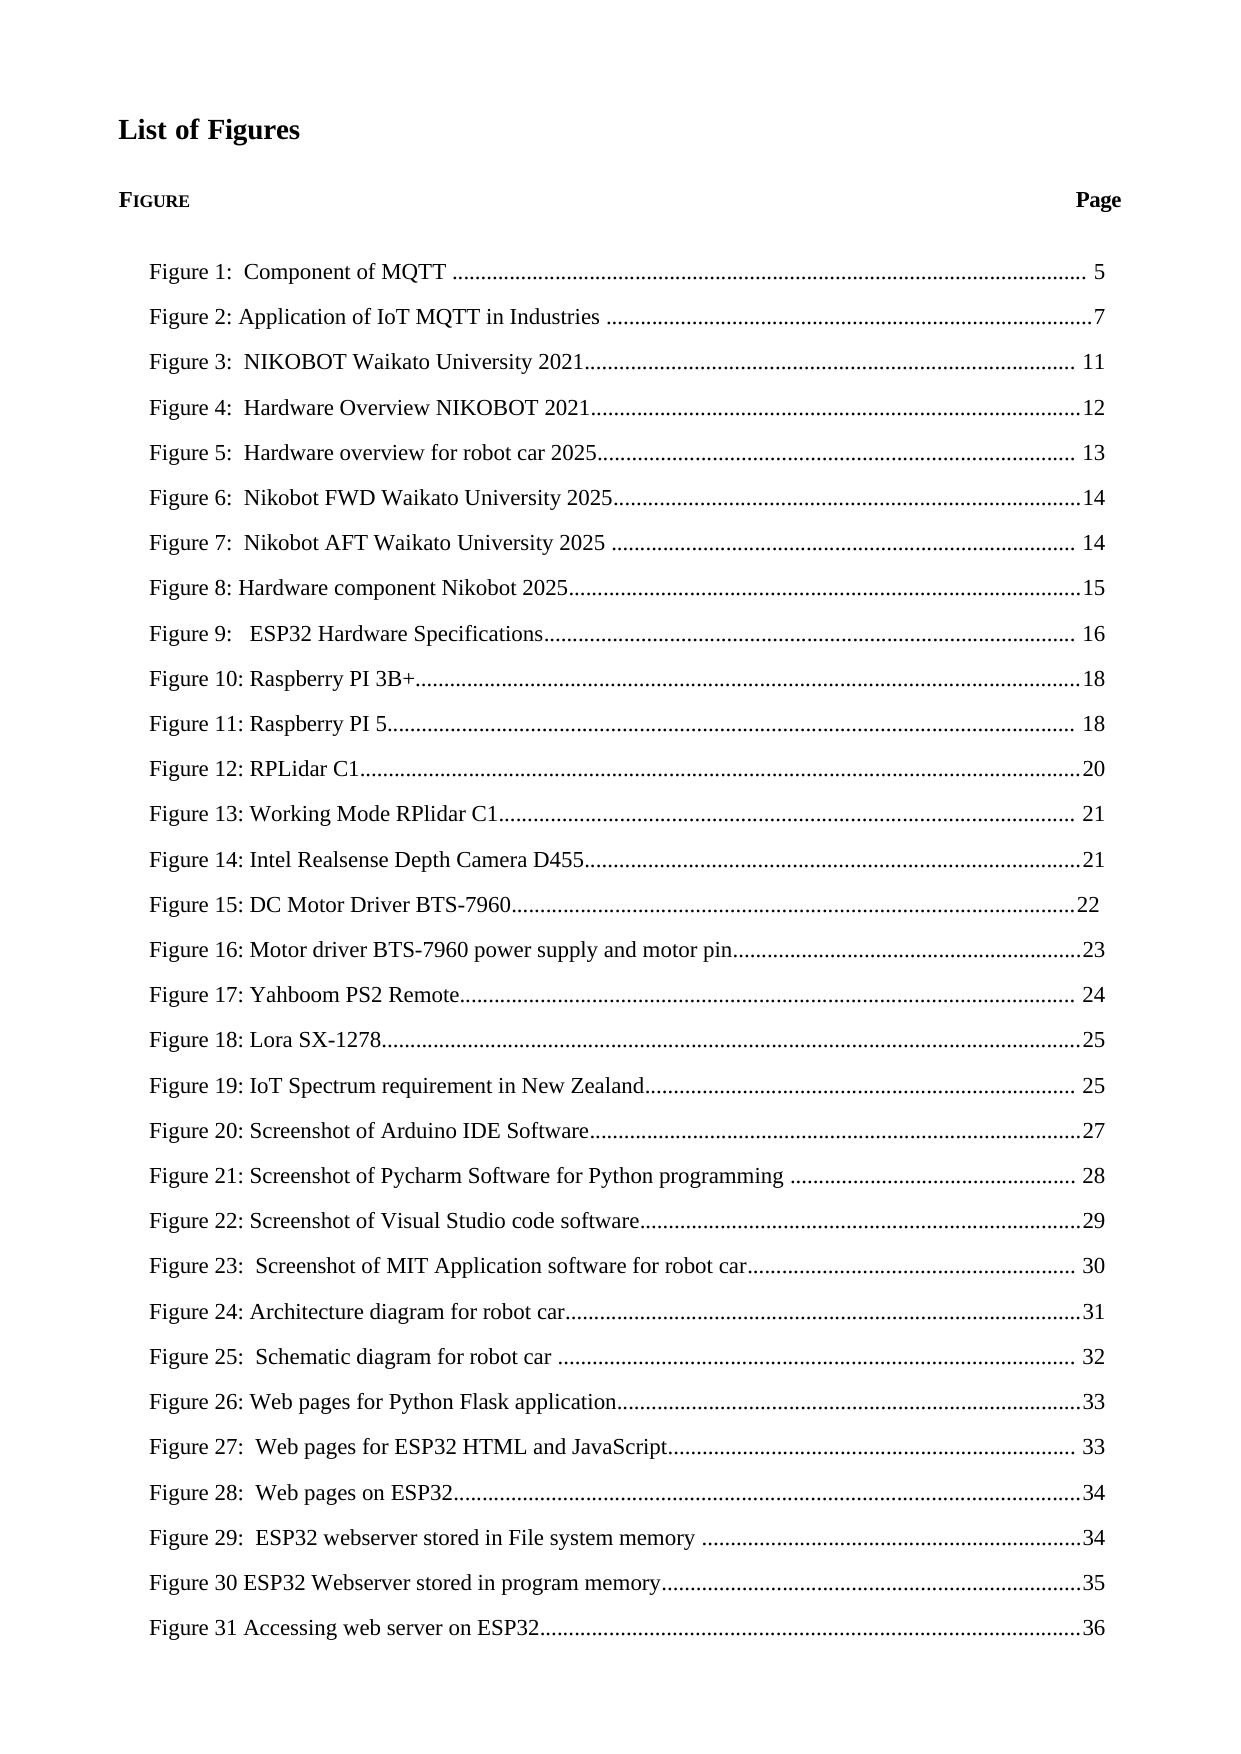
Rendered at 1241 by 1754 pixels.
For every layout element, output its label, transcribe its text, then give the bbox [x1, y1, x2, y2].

list Figure 21: Screenshot of Pycharm Software for Python programming 28 [149, 1162, 1213, 1188]
list Figure 25: Schematic diagram for robot car 32 [149, 1343, 1213, 1369]
list Figure 16: Motor driver BTS-7960 power supply and motor pin 23 [149, 936, 1213, 962]
list Figure 14: Intel Realsense Depth Camera D455 21 [149, 846, 1213, 872]
list Figure 2: Application of IoT MQTT in Industries 7 [149, 303, 1213, 329]
list Figure 7: Nikobot AFT Waikato University 2025 14 [149, 529, 1213, 556]
list Figure 18: Lora SX-1278 25 [149, 1026, 1213, 1053]
list Figure 15: DC Motor Driver BTS-7960 22 [149, 891, 1213, 917]
list Figure 10: Raspberry PI 3B+ 18 [149, 665, 1213, 691]
list Figure 13: Working Mode RPlidar C1 21 [149, 800, 1213, 827]
list Figure 11: Raspberry PI 5 18 [149, 710, 1213, 736]
list Figure 8: Hardware component Nikobot 2025 15 [149, 574, 1213, 601]
list Figure 17: Yahboom PS2 Remote 24 [149, 981, 1213, 1008]
list Figure 12: RPLidar C1 20 [149, 755, 1213, 782]
list Figure 5: Hardware overview for robot car 2025 13 [149, 439, 1213, 465]
list Figure 24: Architecture diagram for robot car 31 [149, 1298, 1213, 1324]
list Figure 27: Web pages for ESP32 HTML and JavaScript 33 [149, 1433, 1213, 1460]
list Figure 22: Screenshot of Visual Studio code software 29 [149, 1207, 1213, 1234]
list Figure 1: Component of MQTT 5 [149, 258, 1213, 284]
list Figure 19: IoT Spectrum requirement in New Zealand 25 [149, 1072, 1213, 1098]
list Figure 3: NIKOBOT Waikato University 2021 11 [149, 348, 1213, 375]
list Figure 30 ESP32 Webserver stored in program memory 35 [149, 1569, 1213, 1595]
list Figure 31 Accessing web server on ESP32 36 [149, 1614, 1213, 1641]
list Figure 23: Screenshot of MIT Application software for robot car 30 [149, 1252, 1213, 1279]
list Figure 9: ESP32 Hardware Specifications 16 [149, 619, 1213, 646]
list Figure 28: Web pages on ESP32 34 [149, 1478, 1213, 1505]
text FIGURE Page [119, 186, 1213, 213]
list Figure 6: Nikobot FWD Waikato University 2025 14 [149, 484, 1213, 510]
list Figure 20: Screenshot of Arduino IDE Software 27 [149, 1117, 1213, 1143]
list Figure 26: Web pages for Python Flask application 33 [149, 1388, 1213, 1414]
list Figure 4: Hardware Overview NIKOBOT 2021 12 [149, 393, 1213, 420]
subtitle List of Figures [118, 112, 1213, 145]
list Figure 29: ESP32 webserver stored in File system memory 34 [149, 1524, 1213, 1550]
